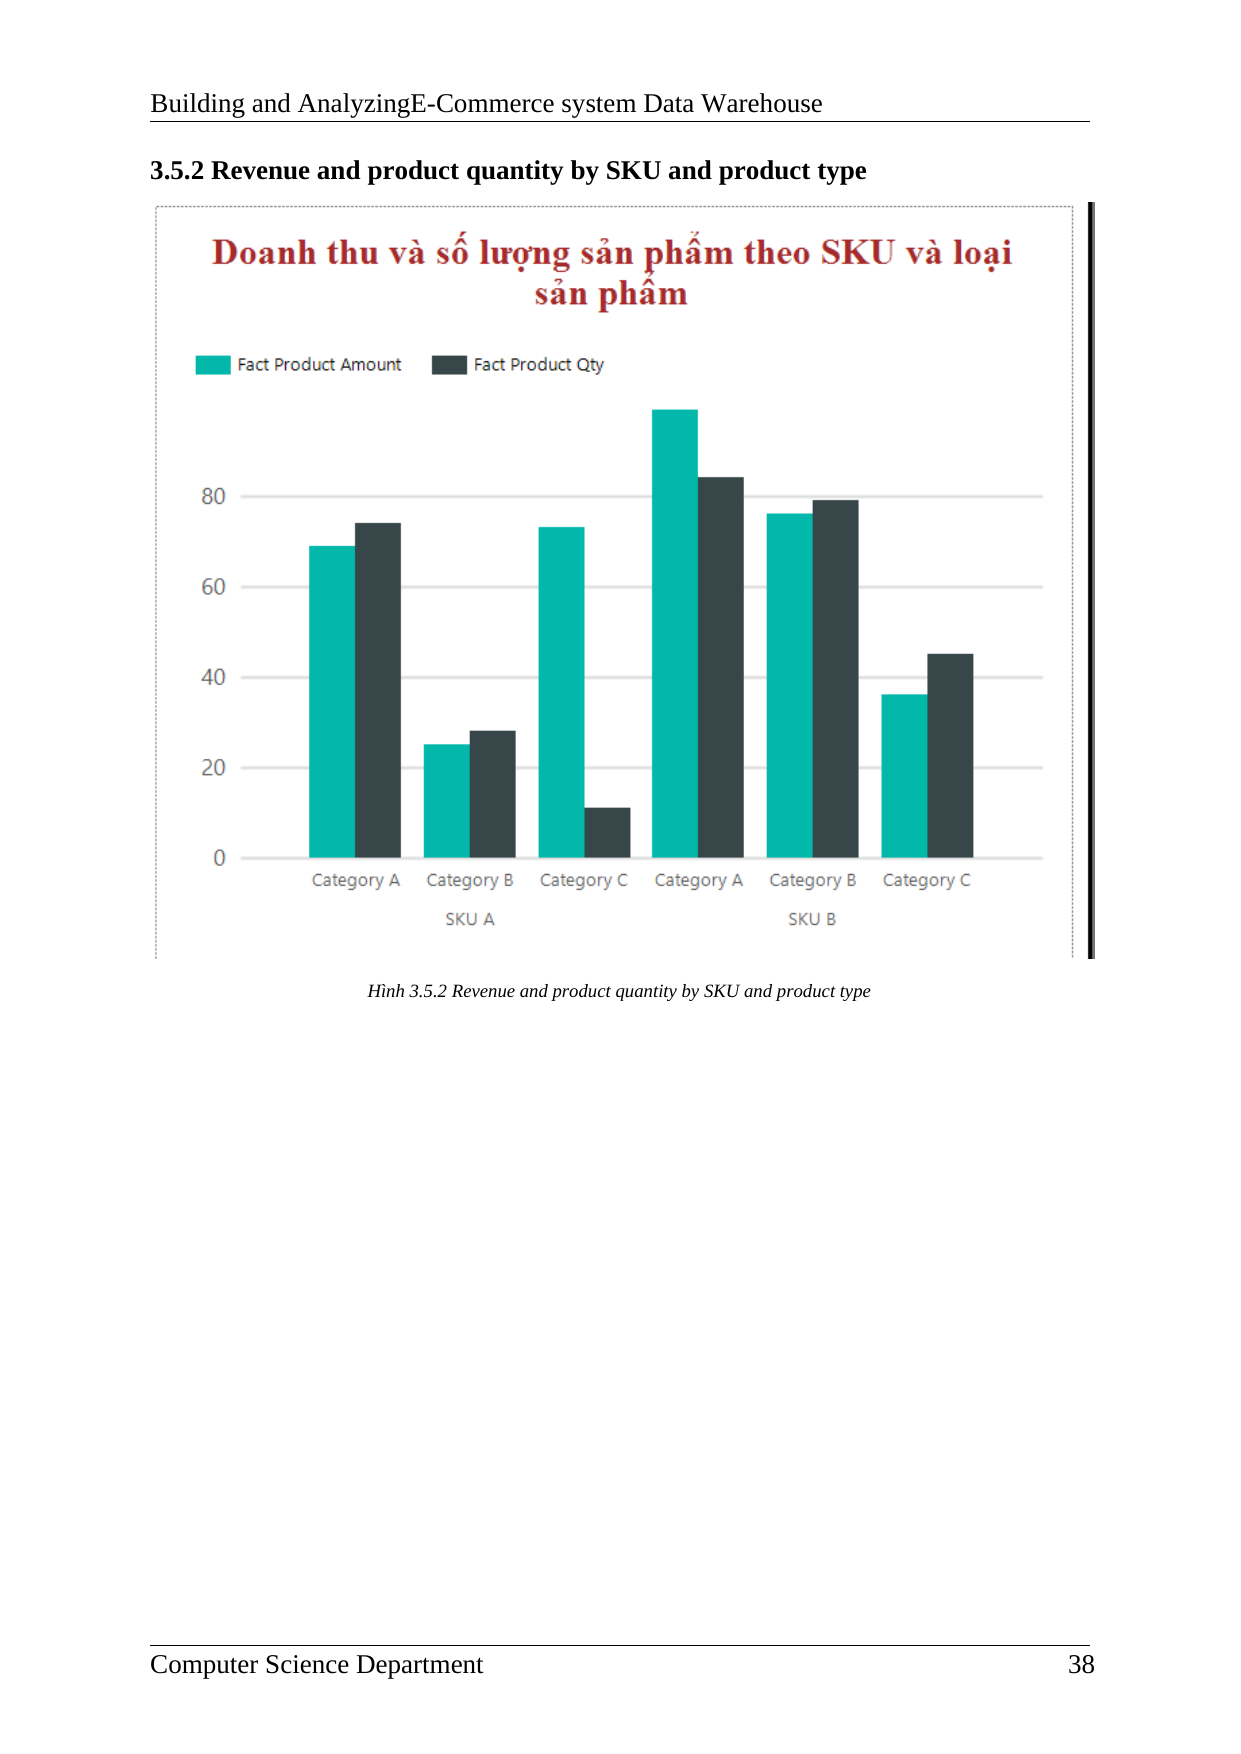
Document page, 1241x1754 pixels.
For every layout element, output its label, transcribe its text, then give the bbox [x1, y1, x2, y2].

text Hình 3.5.2 Revenue and product quantity by SKU and product type [150, 980, 1090, 1001]
picture [150, 202, 1095, 959]
subtitle 3.5.2 Revenue and product quantity by SKU and product type [150, 154, 1090, 185]
